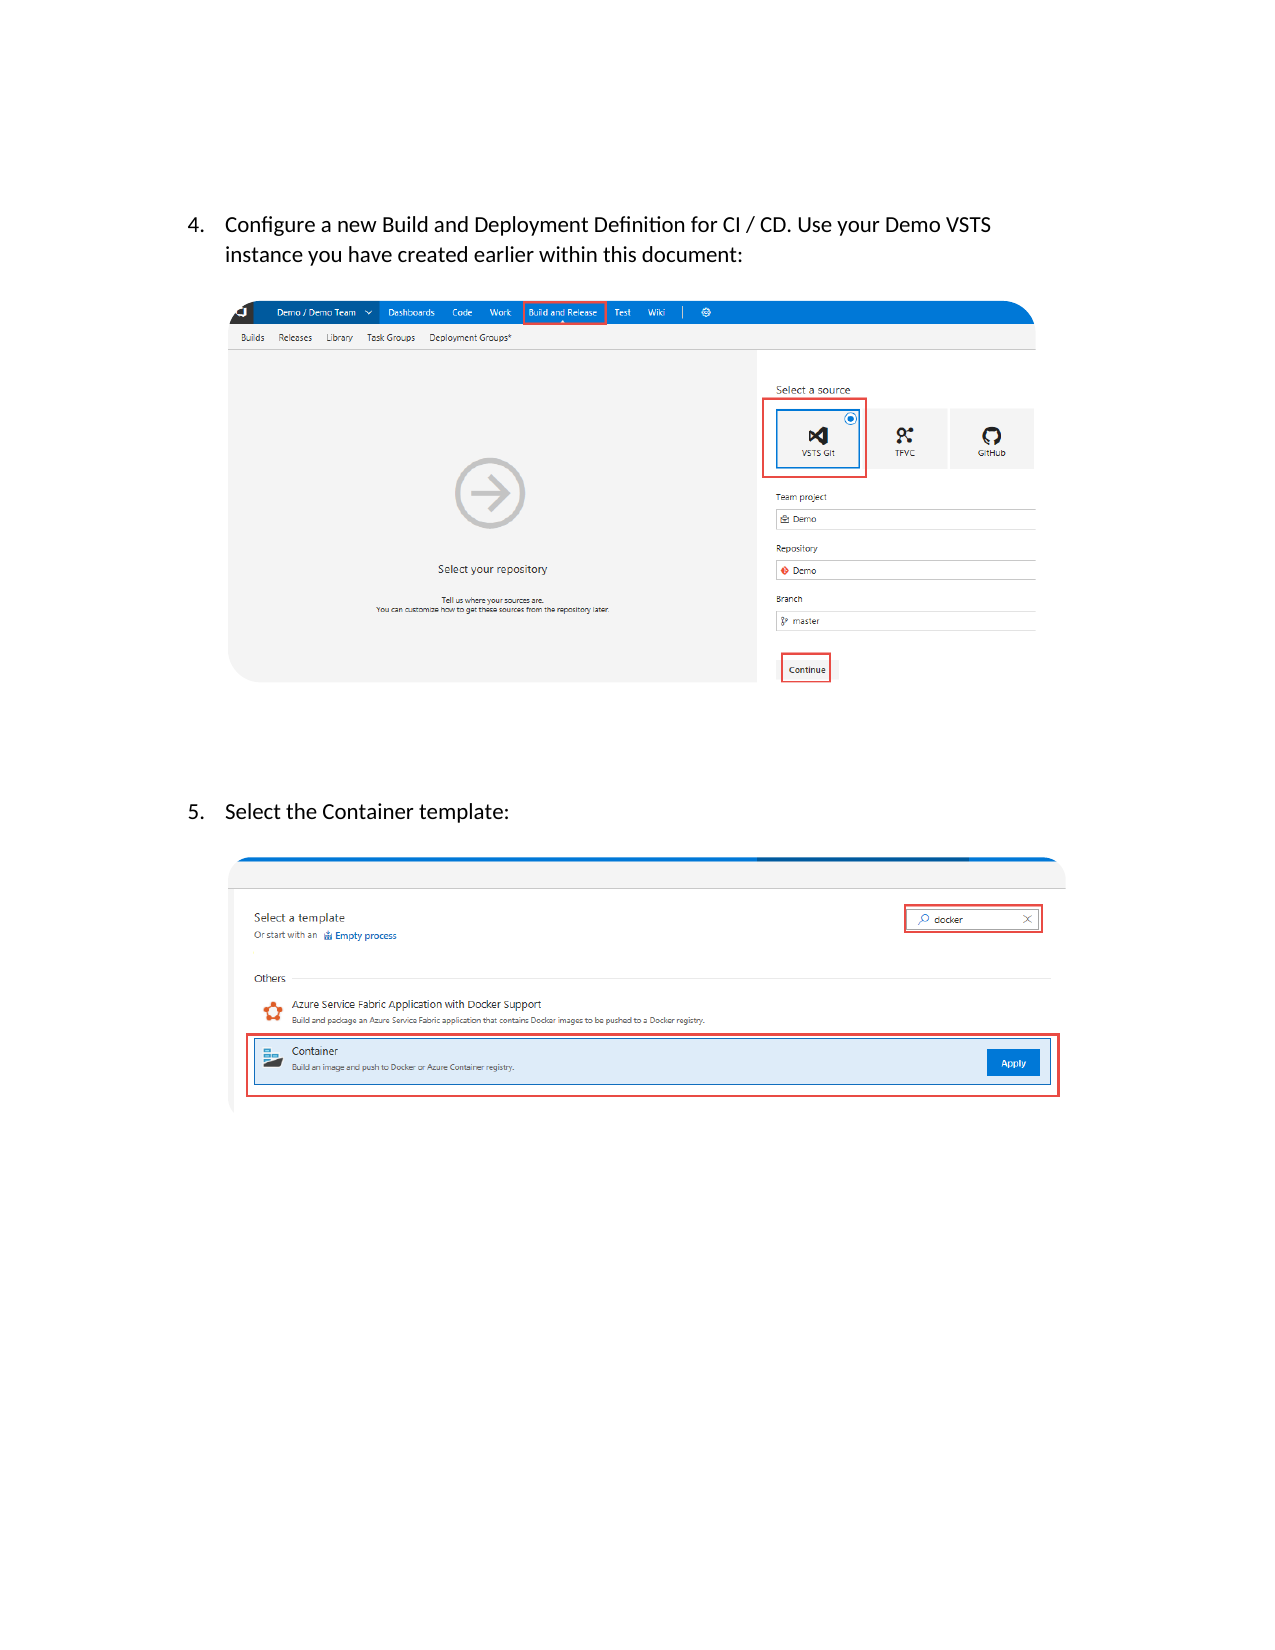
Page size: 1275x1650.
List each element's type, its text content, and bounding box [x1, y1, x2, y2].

list Configure a new Build and Deployment Definition for CI / CD. Use your Demo VSTS instance you have created earlier within this document: [187, 210, 1066, 269]
picture [228, 300, 1036, 683]
picture [228, 857, 1066, 1121]
list Select the Container template: [187, 797, 1154, 825]
